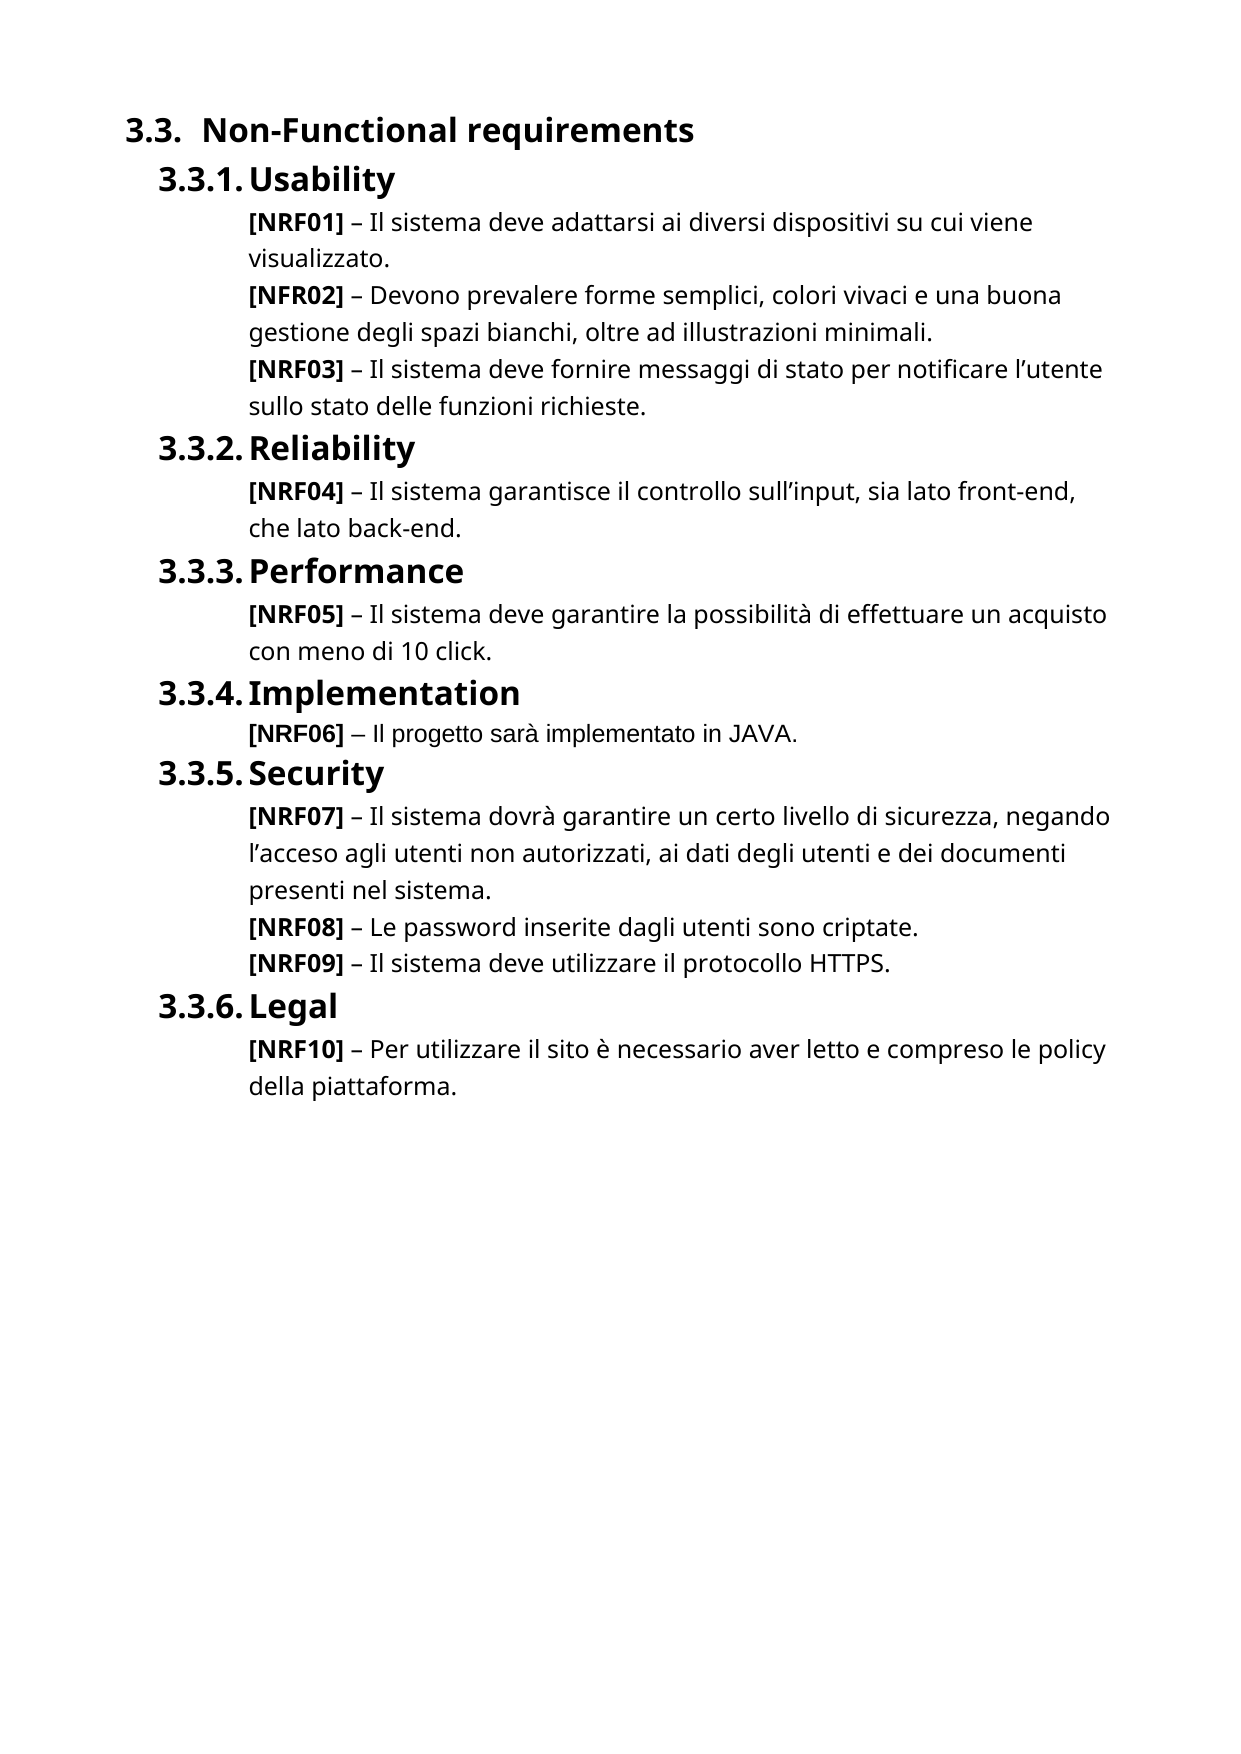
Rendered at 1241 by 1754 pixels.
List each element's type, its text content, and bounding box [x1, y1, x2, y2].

list Implementation [201, 670, 1122, 715]
list [NRF05] – Il sistema deve garantire la possibilità di effettuare un acquisto con meno di 10 click. [248, 596, 1122, 667]
list [NFR02] – Devono prevalere forme semplici, colori vivaci e una buona gestione degli spazi bianchi, oltre ad illustrazioni minimali. [248, 278, 1122, 349]
list [NRF08] – Le password inserite dagli utenti sono criptate. [248, 909, 1122, 943]
list [NRF09] – Il sistema deve utilizzare il protocollo HTTPS. [248, 946, 1122, 980]
list [NRF04] – Il sistema garantisce il controllo sull’input, sia lato front-end, che lato back-end. [248, 474, 1122, 545]
list [NRF06] – Il progetto sarà implementato in JAVA. [248, 719, 1122, 748]
list Reliability [201, 425, 1122, 470]
list [NRF03] – Il sistema deve fornire messaggi di stato per notificare l’utente sullo stato delle funzioni richieste. [248, 351, 1122, 422]
list Legal [201, 983, 1122, 1028]
list Non-Functional requirements [154, 106, 1122, 152]
list [NRF10] – Per utilizzare il sito è necessario aver letto e compreso le policy della piattaforma. [248, 1032, 1122, 1102]
list Security [201, 750, 1122, 795]
list Performance [201, 547, 1122, 593]
list [NRF07] – Il sistema dovrà garantire un certo livello di sicurezza, negando l’acceso agli utenti non autorizzati, ai dati degli utenti e dei documenti presenti nel sistema. [248, 799, 1122, 906]
list Usability [201, 155, 1122, 201]
list [NRF01] – Il sistema deve adattarsi ai diversi dispositivi su cui viene visualizzato. [248, 204, 1122, 275]
